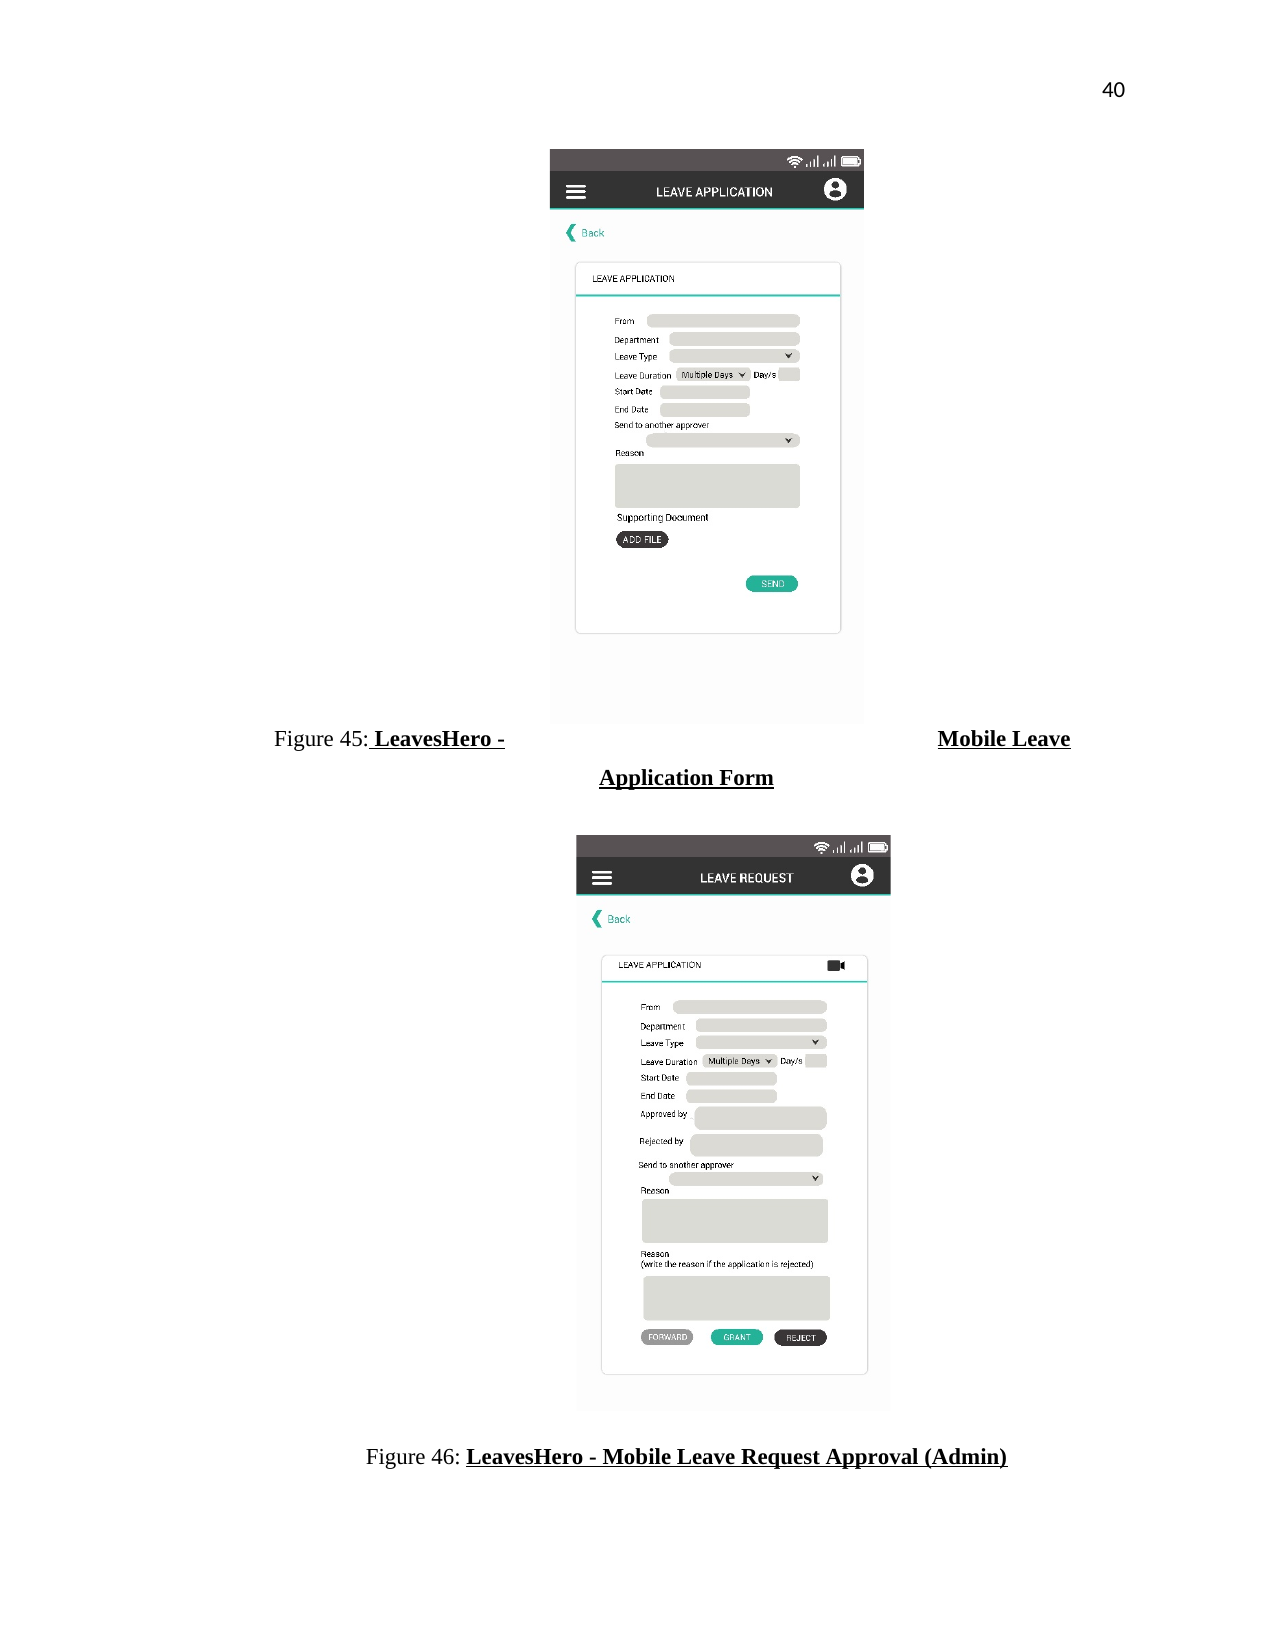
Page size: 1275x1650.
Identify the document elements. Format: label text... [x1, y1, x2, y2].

text Figure 46: LeavesHero - Mobile Leave Request Approval (Admin) [248, 1443, 1125, 1469]
text Figure 45: LeavesHero - Mobile Leave Application Form [248, 725, 1125, 791]
picture [575, 835, 890, 1407]
picture [548, 149, 864, 721]
